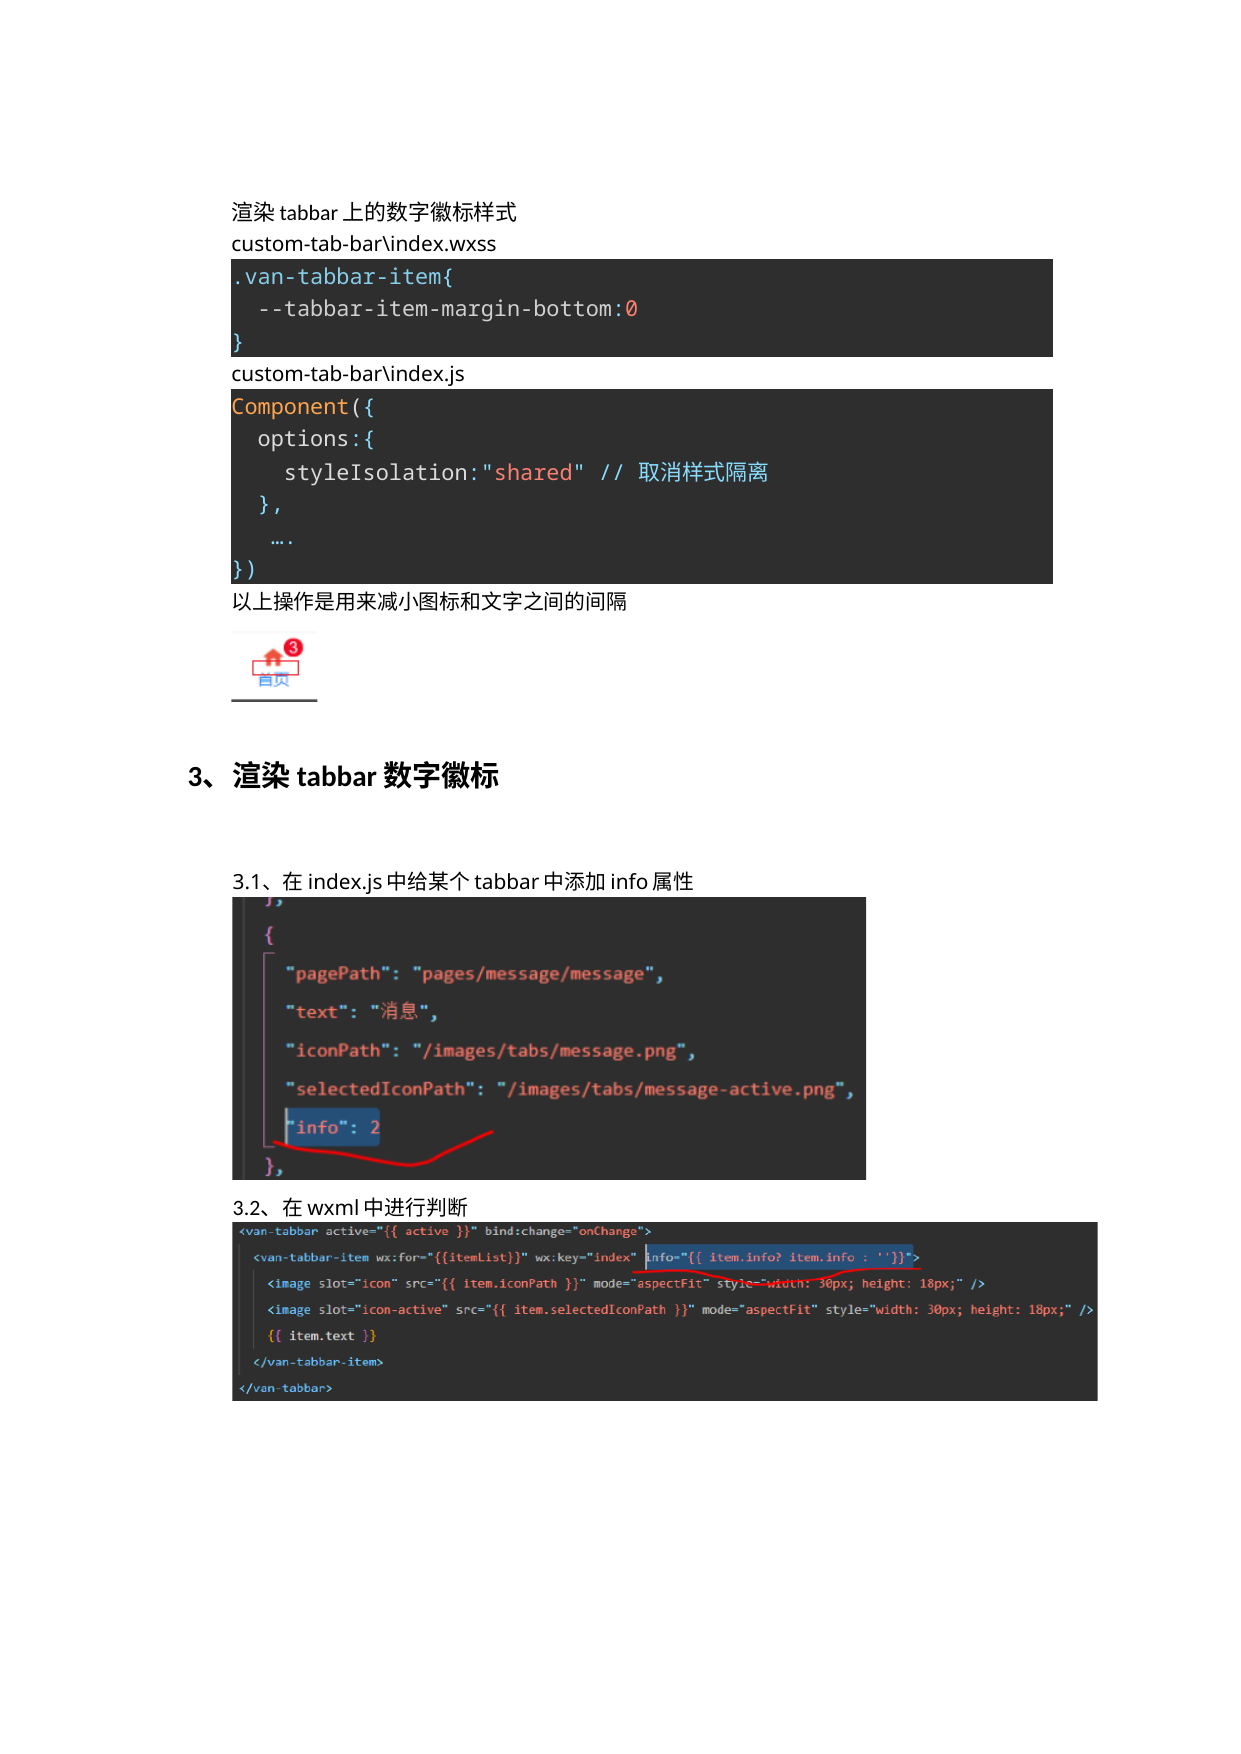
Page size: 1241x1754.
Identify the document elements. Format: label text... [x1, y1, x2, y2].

subtitle 渲染tabbar数字徽标 [187, 742, 1053, 807]
text Component({ [231, 389, 1053, 422]
list 3.2、在wxml中进行判断 [232, 1189, 1053, 1222]
picture [231, 629, 318, 702]
text 渲染tabbar上的数字徽标样式 [231, 194, 1053, 227]
text 以上操作是用来减小图标和文字之间的间隔 [231, 584, 1053, 617]
text .van-tabbar-item{ [231, 259, 1053, 292]
list 3.1、在index.js中给某个tabbar中添加info属性 [232, 864, 1053, 897]
text } [231, 324, 1053, 357]
text custom-tab-bar\index.js [231, 357, 1053, 389]
text }) [231, 552, 1053, 584]
text --tabbar-item-margin-bottom:0 [231, 292, 1053, 324]
picture [232, 1222, 1098, 1401]
text custom-tab-bar\index.wxss [231, 227, 1053, 259]
picture [232, 897, 867, 1180]
text }, [231, 487, 1053, 519]
text …. [231, 519, 1053, 552]
text options:{ [231, 422, 1053, 454]
text styleIsolation:"shared" // 取消样式隔离 [231, 454, 1053, 487]
